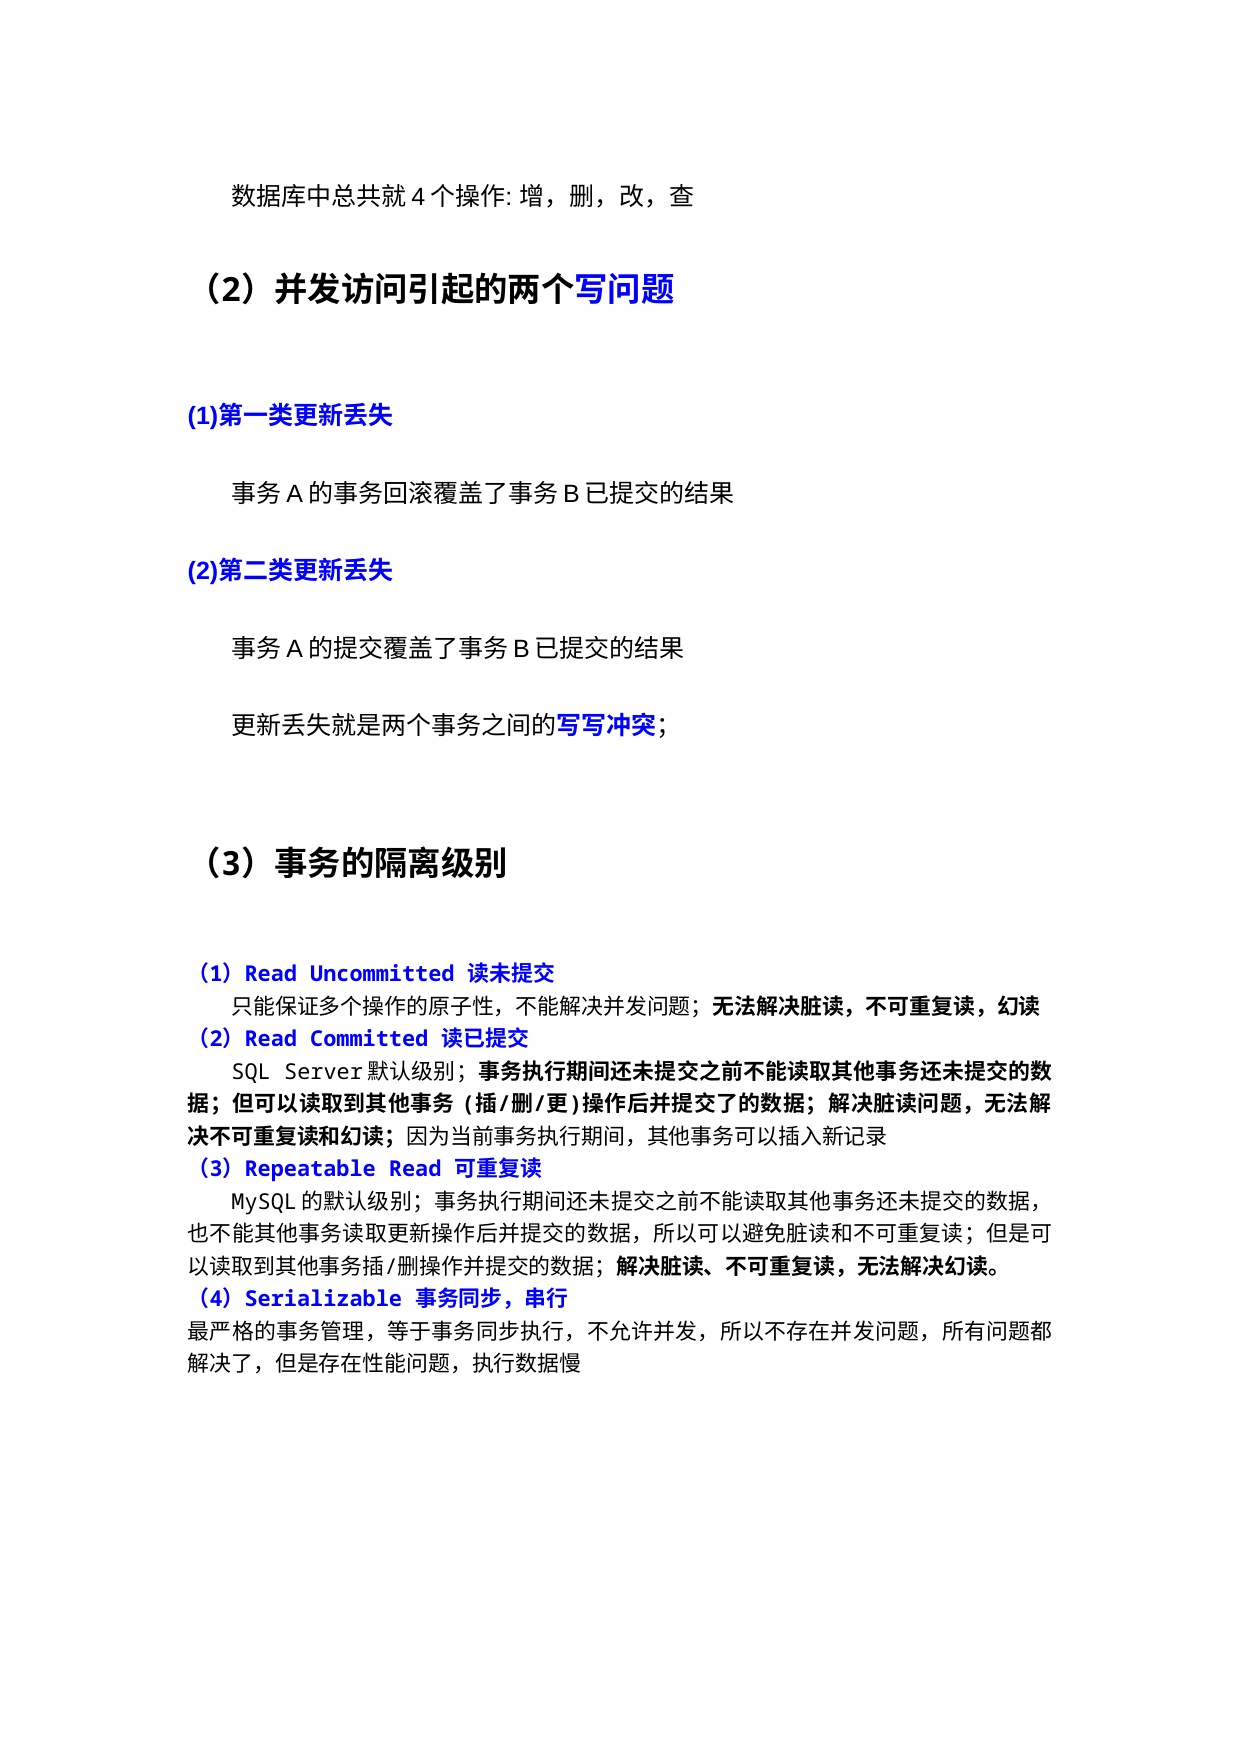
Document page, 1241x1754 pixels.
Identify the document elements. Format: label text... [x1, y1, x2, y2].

text SQL Server默认级别；事务执行期间还未提交之前不能读取其他事务还未提交的数据；但可以读取到其他事务 (插/删/更)操作后并提交了的数据；解决脏读问题，无法解决不可重复读和幻读；因为当前事务执行期间，其他事务可以插入新记录 [187, 1053, 1053, 1151]
subtitle （2）并发访问引起的两个写问题 [187, 254, 1053, 319]
text （1）Read Uncommitted 读未提交 [187, 956, 1053, 988]
text 最严格的事务管理，等于事务同步执行，不允许并发，所以不存在并发问题，所有问题都解决了，但是存在性能问题，执行数据慢 [187, 1313, 1053, 1378]
subtitle （3）事务的隔离级别 [187, 828, 1053, 893]
text （2）Read Committed 读已提交 [187, 1021, 1053, 1053]
list 数据库中总共就4个操作: 增，删，改，查 [187, 162, 1053, 227]
list (1)第一类更新丢失 [187, 381, 1053, 446]
list 更新丢失就是两个事务之间的写写冲突； [187, 691, 1053, 756]
list (2)第二类更新丢失 [187, 536, 1053, 601]
list 事务A的提交覆盖了事务B已提交的结果 [187, 614, 1053, 679]
text MySQL的默认级别；事务执行期间还未提交之前不能读取其他事务还未提交的数据，也不能其他事务读取更新操作后并提交的数据，所以可以避免脏读和不可重复读；但是可以读取到其他事务插/删操作并提交的数据；解决脏读、不可重复读，无法解决幻读。 [187, 1183, 1053, 1281]
list 事务A的事务回滚覆盖了事务B已提交的结果 [187, 459, 1053, 524]
text （3）Repeatable Read 可重复读 [187, 1151, 1053, 1183]
text 只能保证多个操作的原子性，不能解决并发问题；无法解决脏读，不可重复读，幻读 [187, 988, 1053, 1021]
text （4）Serializable 事务同步，串行 [187, 1281, 1053, 1313]
